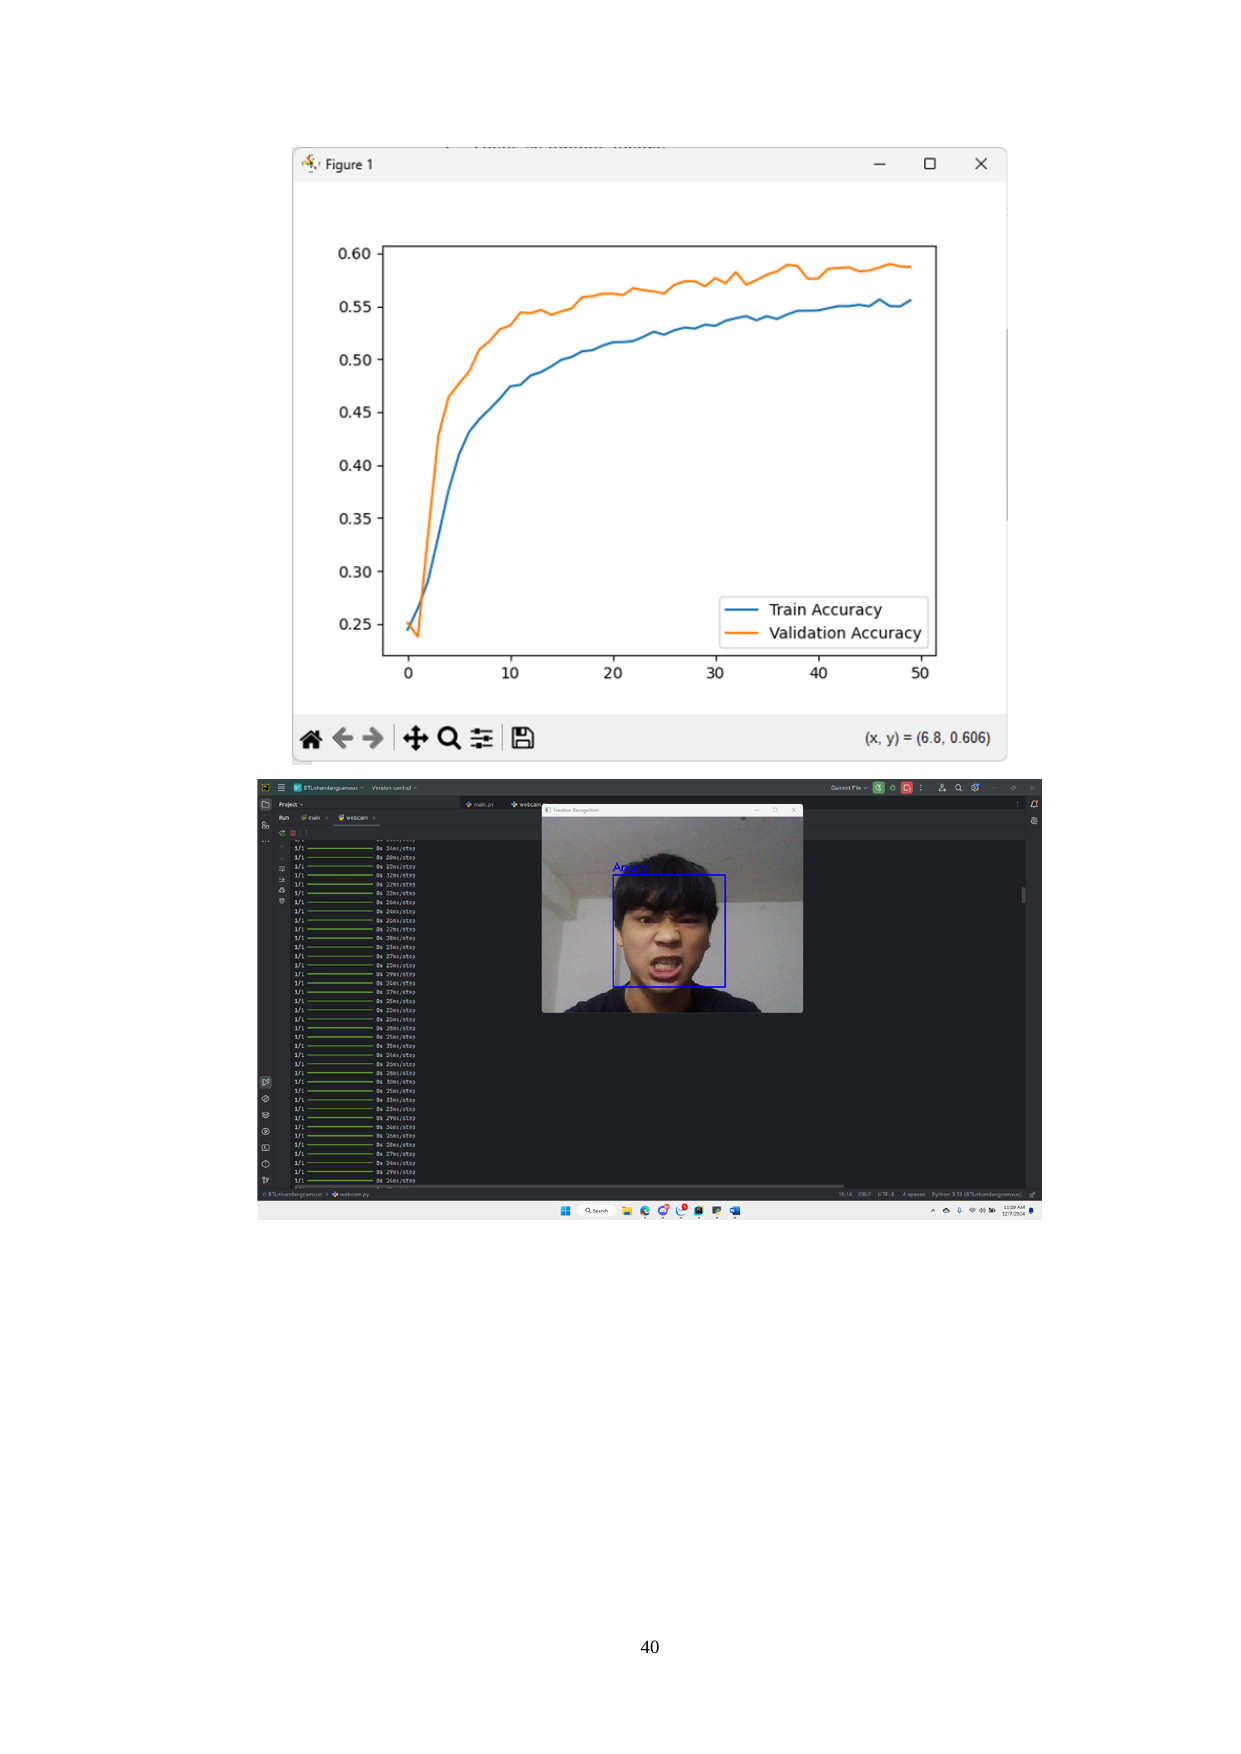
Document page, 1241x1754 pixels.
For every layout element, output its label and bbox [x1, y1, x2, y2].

picture [257, 779, 1042, 1220]
picture [291, 147, 1008, 765]
